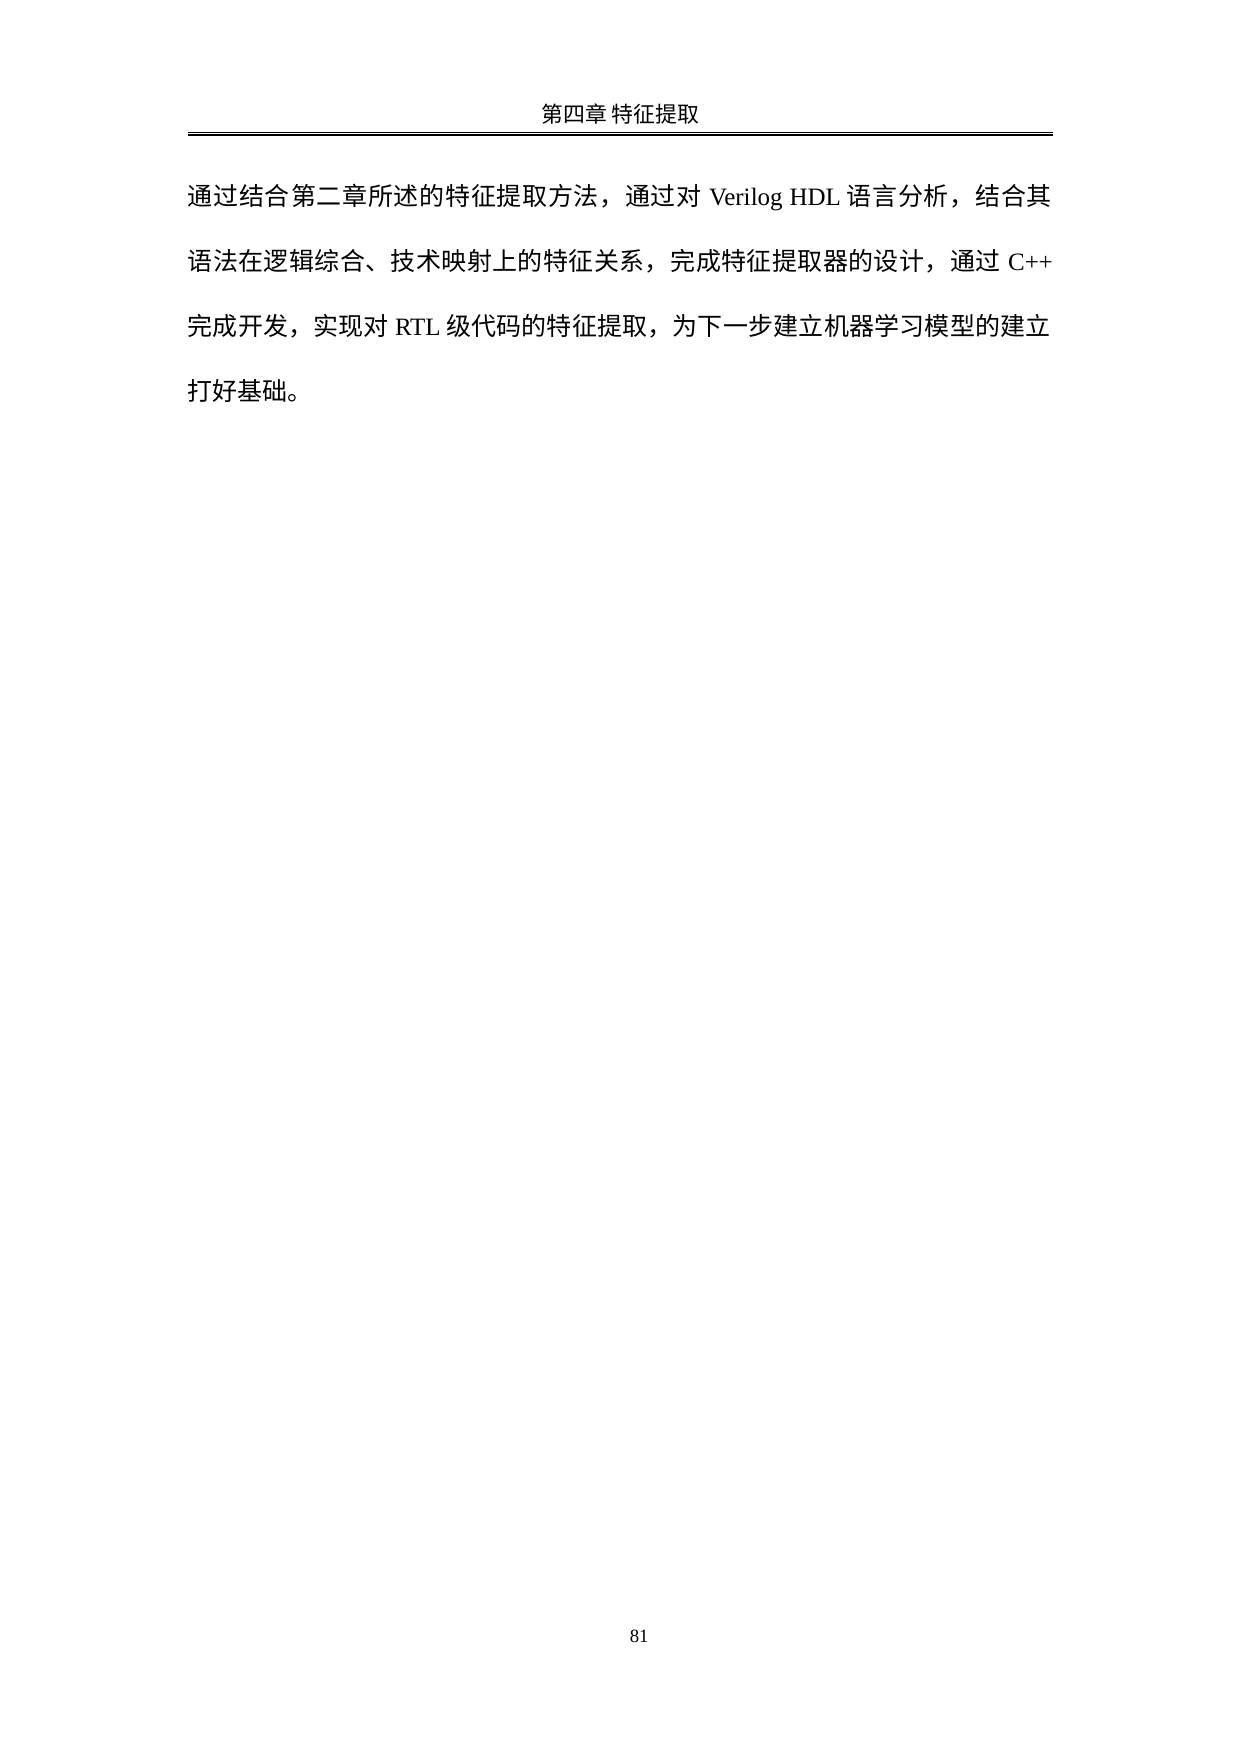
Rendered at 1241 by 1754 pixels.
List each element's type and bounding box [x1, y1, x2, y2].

text [187, 162, 1053, 422]
